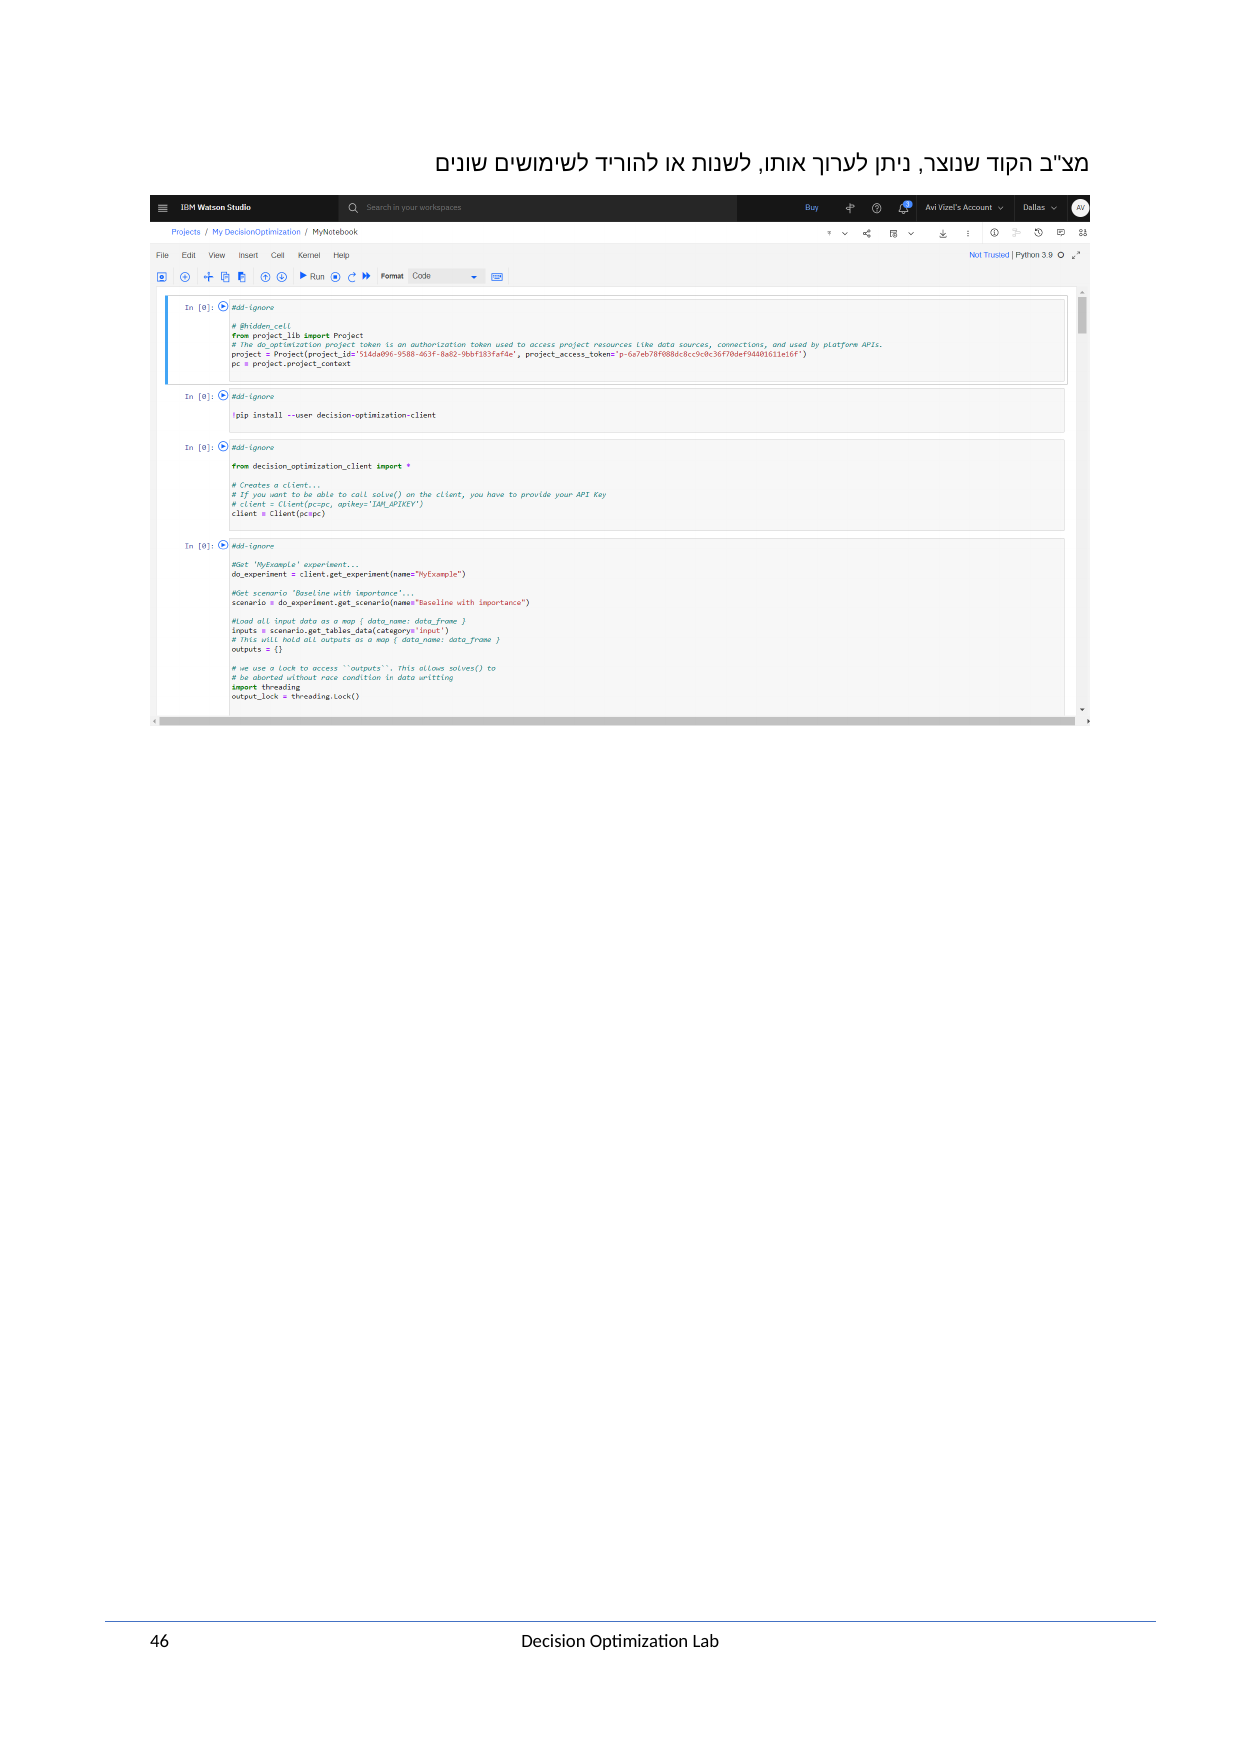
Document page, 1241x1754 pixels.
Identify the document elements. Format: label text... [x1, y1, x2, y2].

picture [150, 195, 1090, 726]
text מצ"ב הקוד שנוצר, ניתן לערוך אותו, לשנות או להוריד לשימושים שונים [150, 150, 1090, 176]
